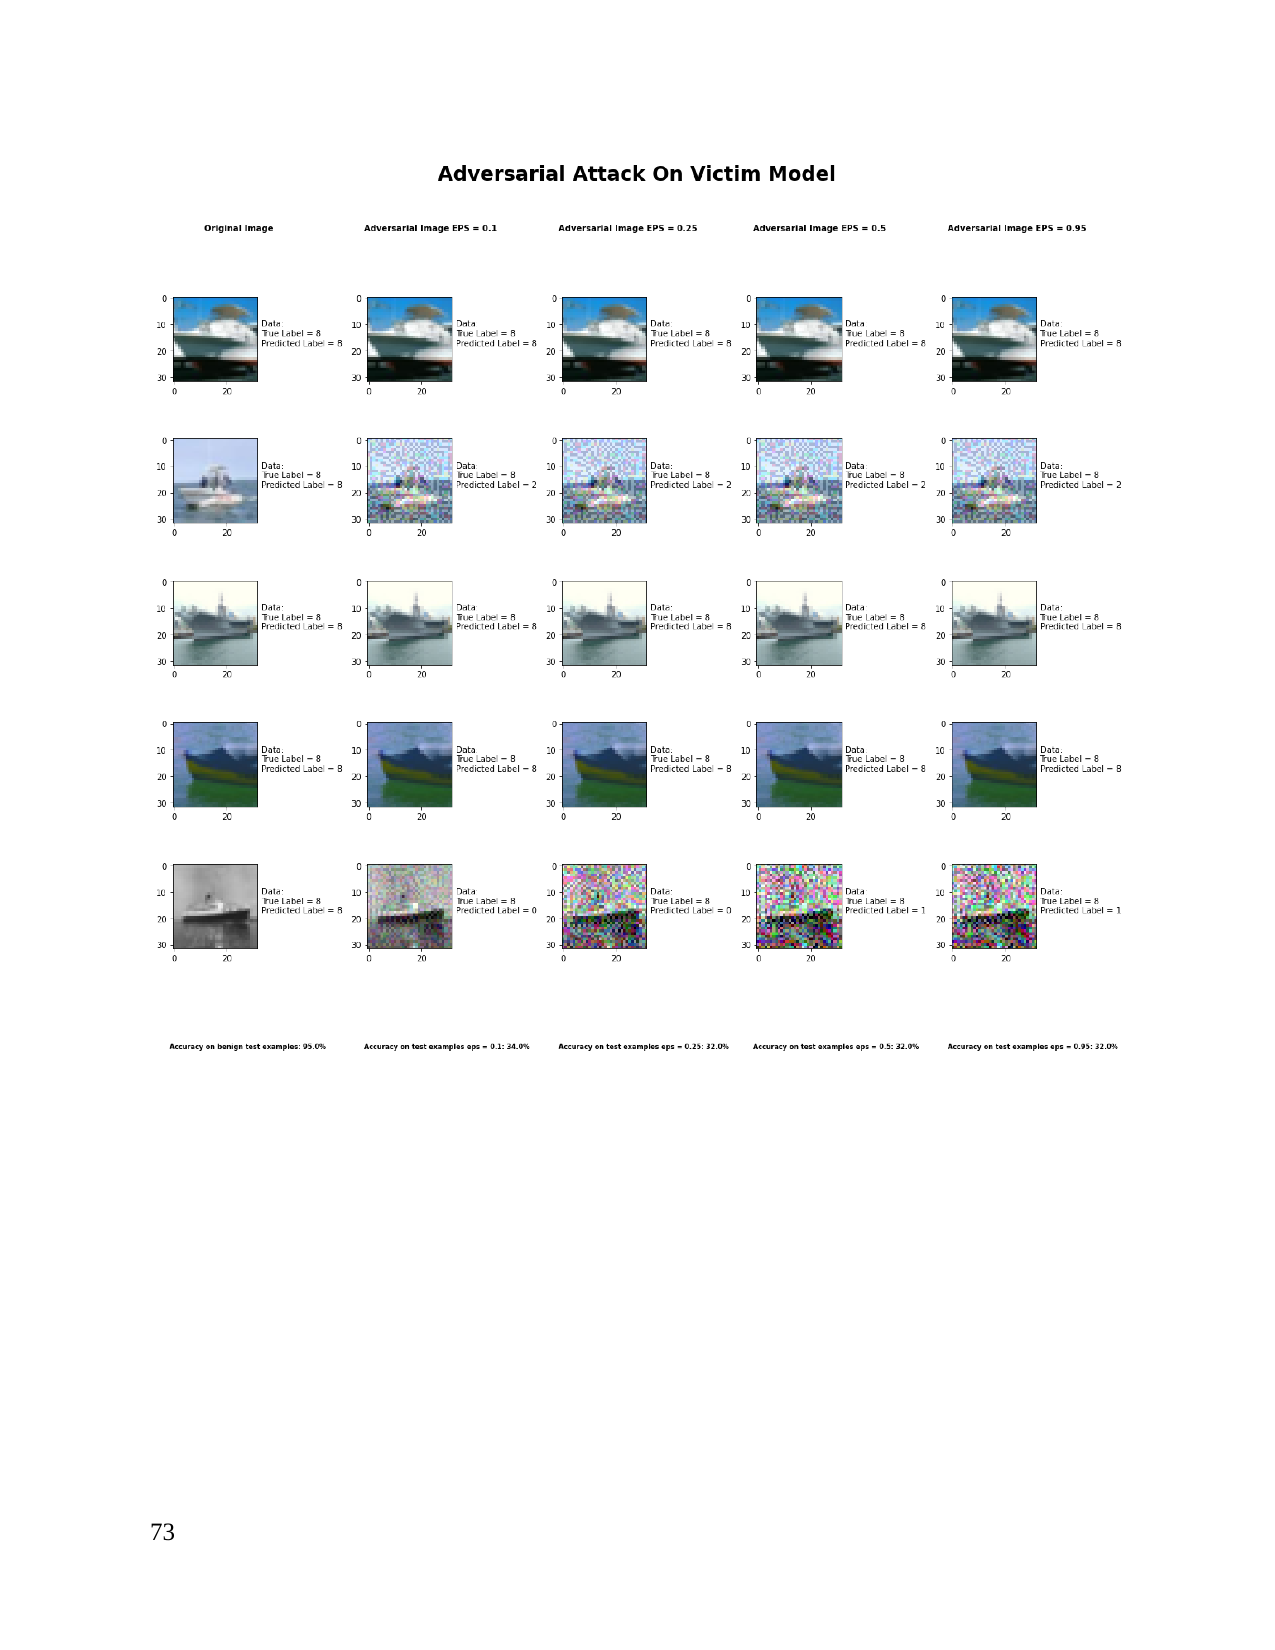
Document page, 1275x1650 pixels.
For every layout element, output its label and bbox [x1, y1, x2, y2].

picture [150, 150, 1125, 1096]
